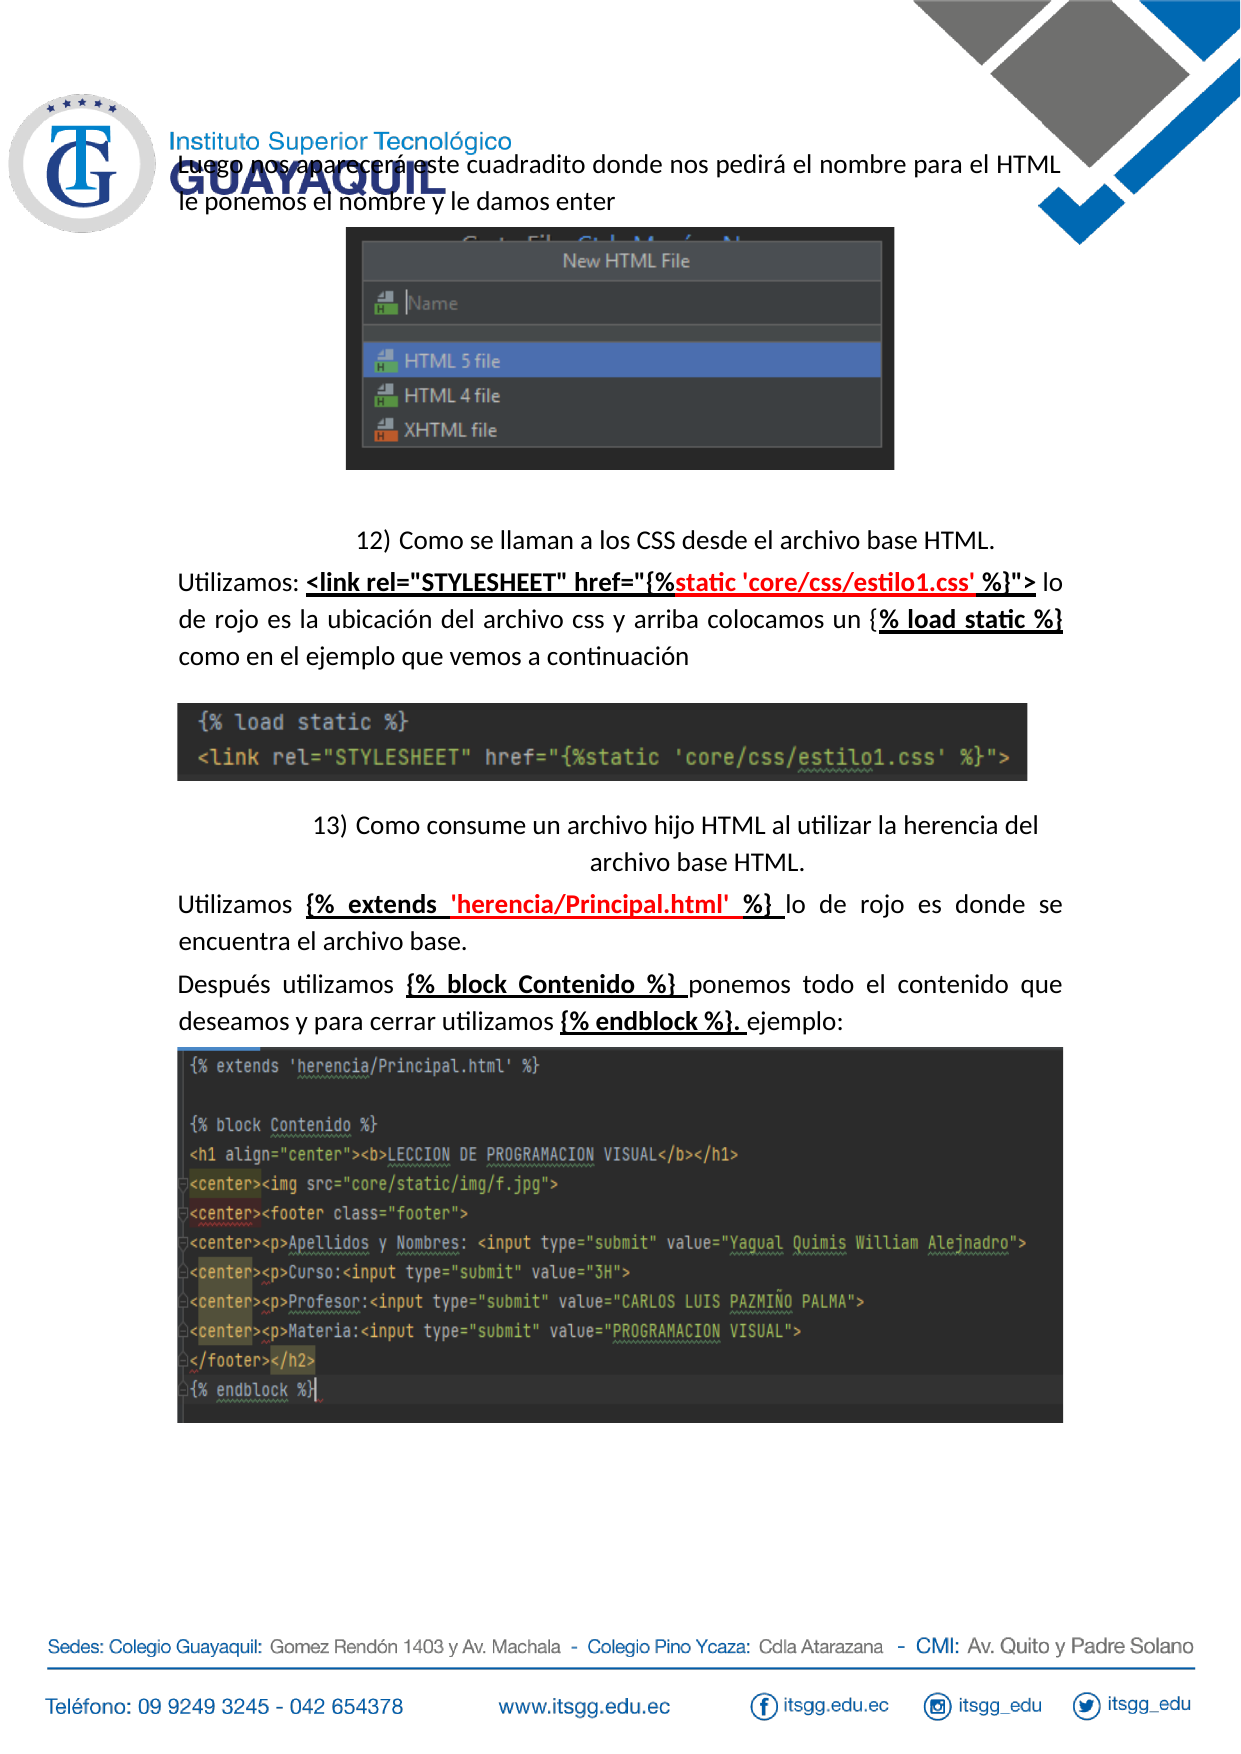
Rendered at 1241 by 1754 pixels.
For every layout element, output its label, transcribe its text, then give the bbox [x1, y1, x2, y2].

text Después utilizamos {% block Contenido %} ponemos todo el contenido que deseamos y para cerrar utilizamos {% endblock %}. ejemplo: [177, 967, 1063, 1037]
picture [177, 703, 1028, 781]
text Utilizamos {% extends 'herencia/Principal.html' %} lo de rojo es donde se encuentra el archivo base. [177, 888, 1063, 958]
picture [45, 1636, 1196, 1721]
list Como consume un archivo hijo HTML al utilizar la herencia del archivo base HTML. [288, 808, 1063, 878]
picture [177, 1047, 1064, 1423]
list Como se llaman a los CSS desde el archivo base HTML. [288, 523, 1063, 556]
text Utilizamos: <link rel="STYLESHEET" href="{%static 'core/css/estilo1.css' %}"> lo de rojo es la ubicación del archivo css y arriba colocamos un {% load static %} como en el ejemplo que vemos a continuación [177, 565, 1063, 672]
text Luego nos aparecerá este cuadradito donde nos pedirá el nombre para el HTML le ponemos el nombre y le damos enter [177, 148, 1063, 218]
picture [7, 0, 1241, 470]
